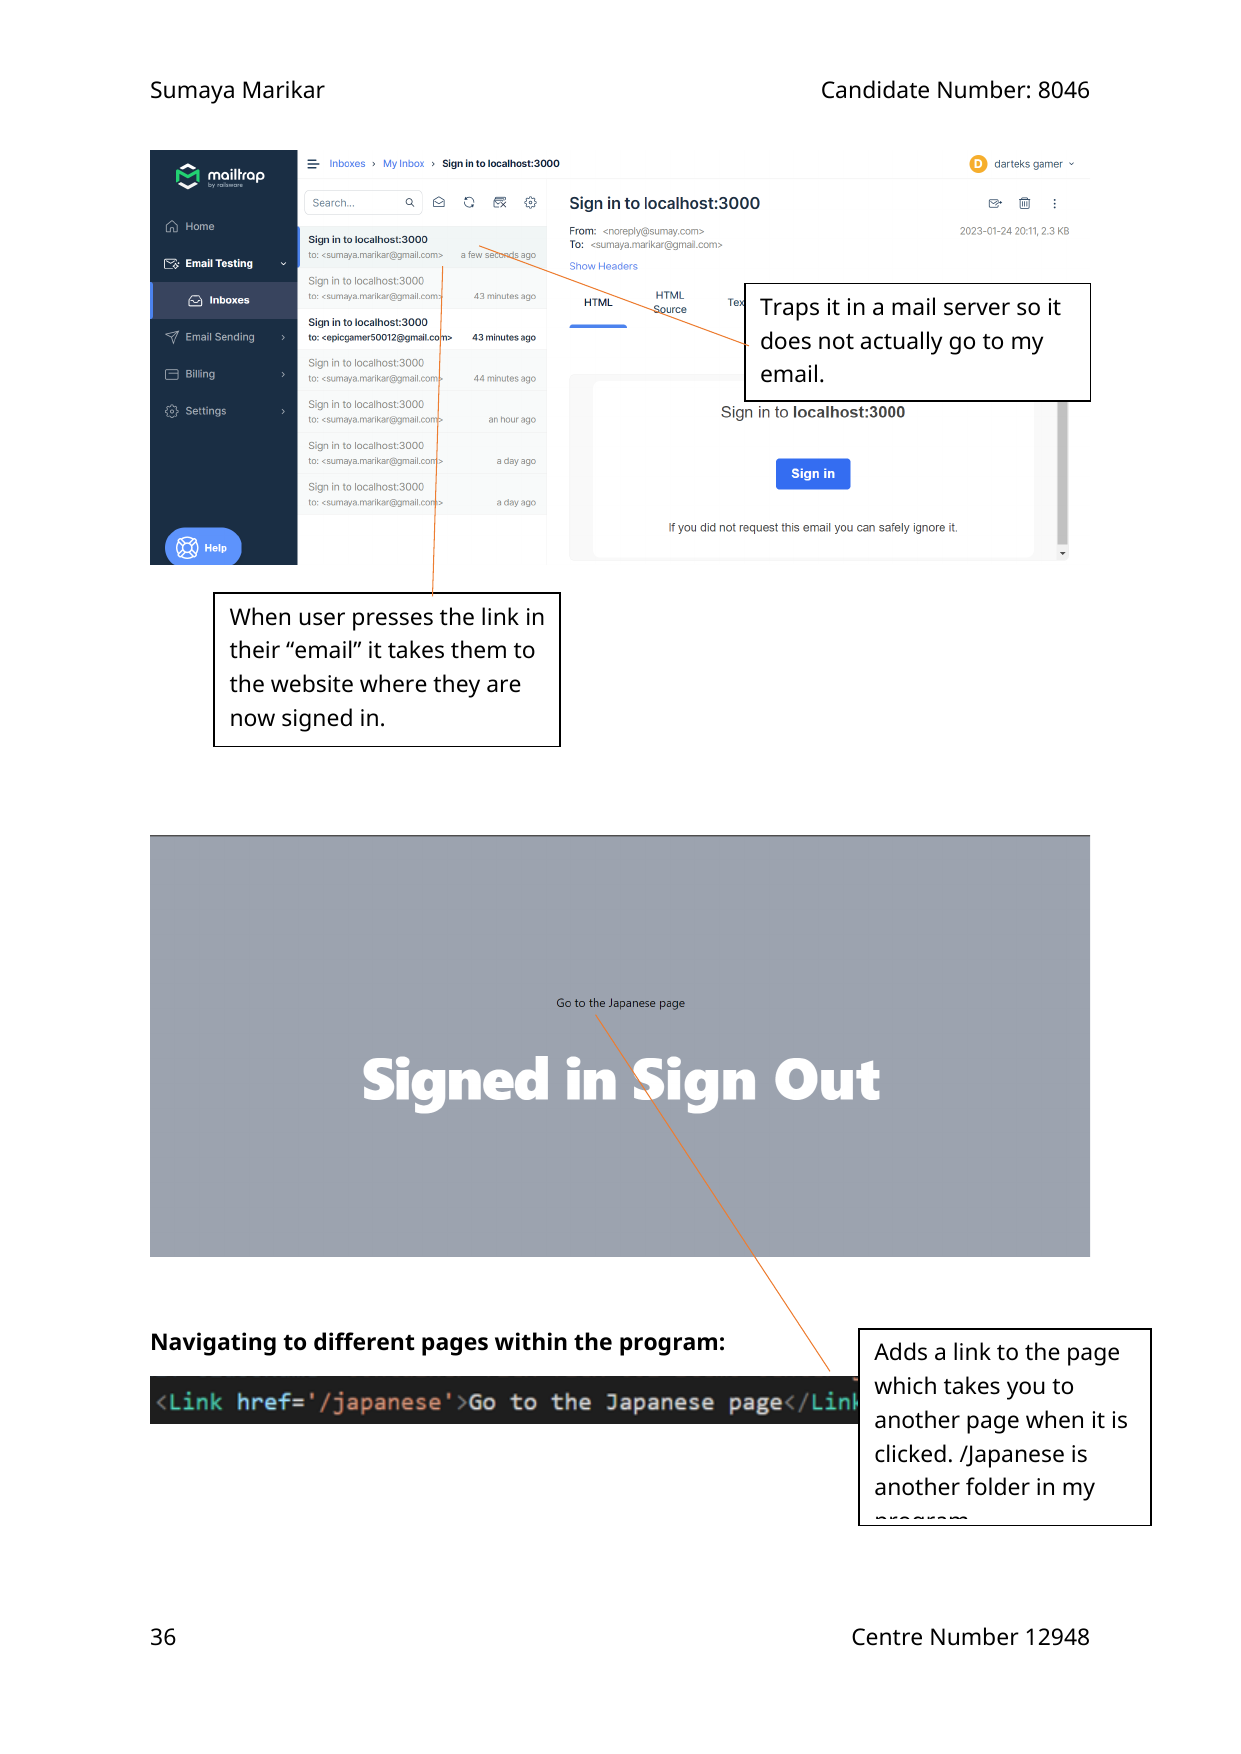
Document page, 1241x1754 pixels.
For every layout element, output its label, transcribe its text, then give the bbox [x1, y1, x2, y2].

text Navigating to different pages within the program: [802, 1326, 1090, 1358]
picture [150, 835, 1091, 1257]
picture [150, 150, 1091, 565]
text Navigating to different pages within the program: [150, 1326, 819, 1358]
picture [150, 1376, 858, 1424]
